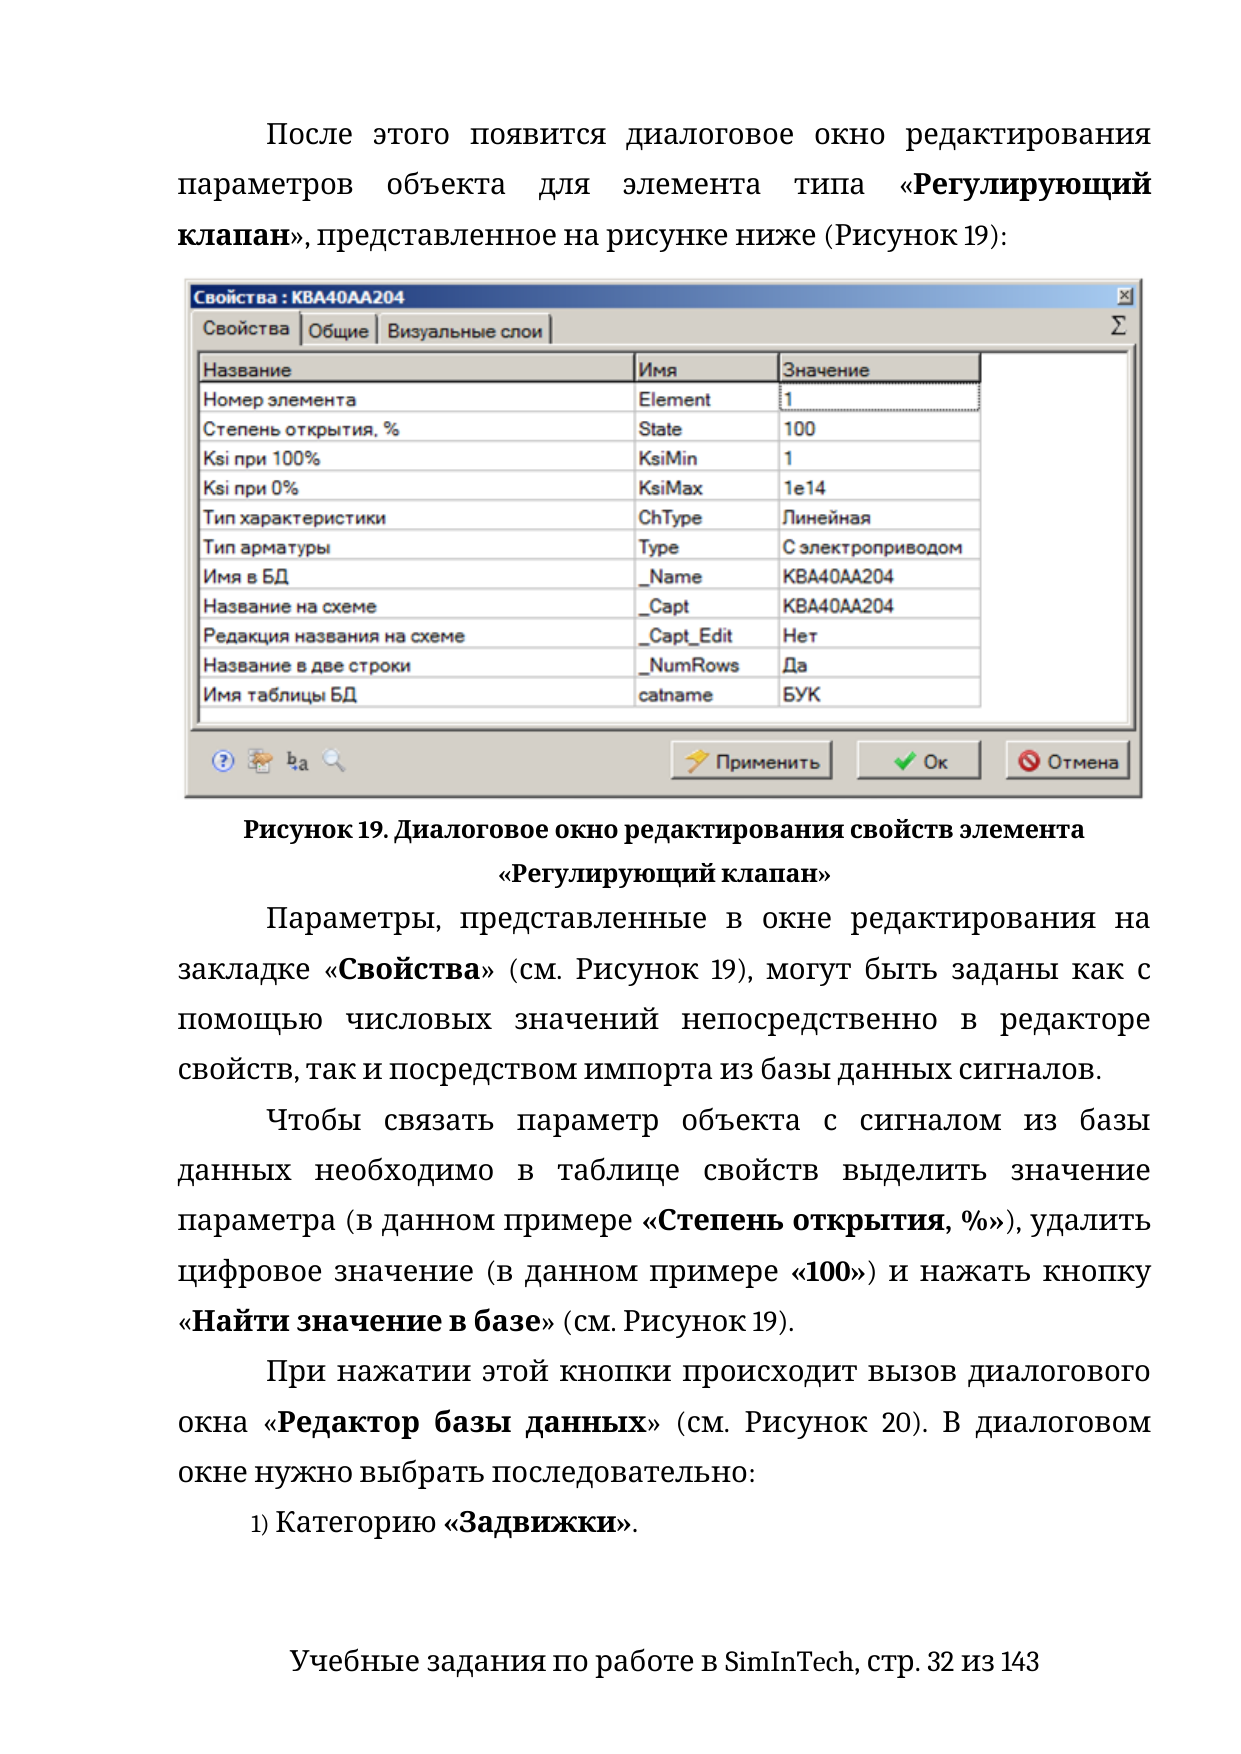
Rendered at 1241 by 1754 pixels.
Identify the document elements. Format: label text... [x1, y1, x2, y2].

picture [177, 269, 1152, 800]
list Категорию «Задвижки». [177, 1506, 1152, 1540]
